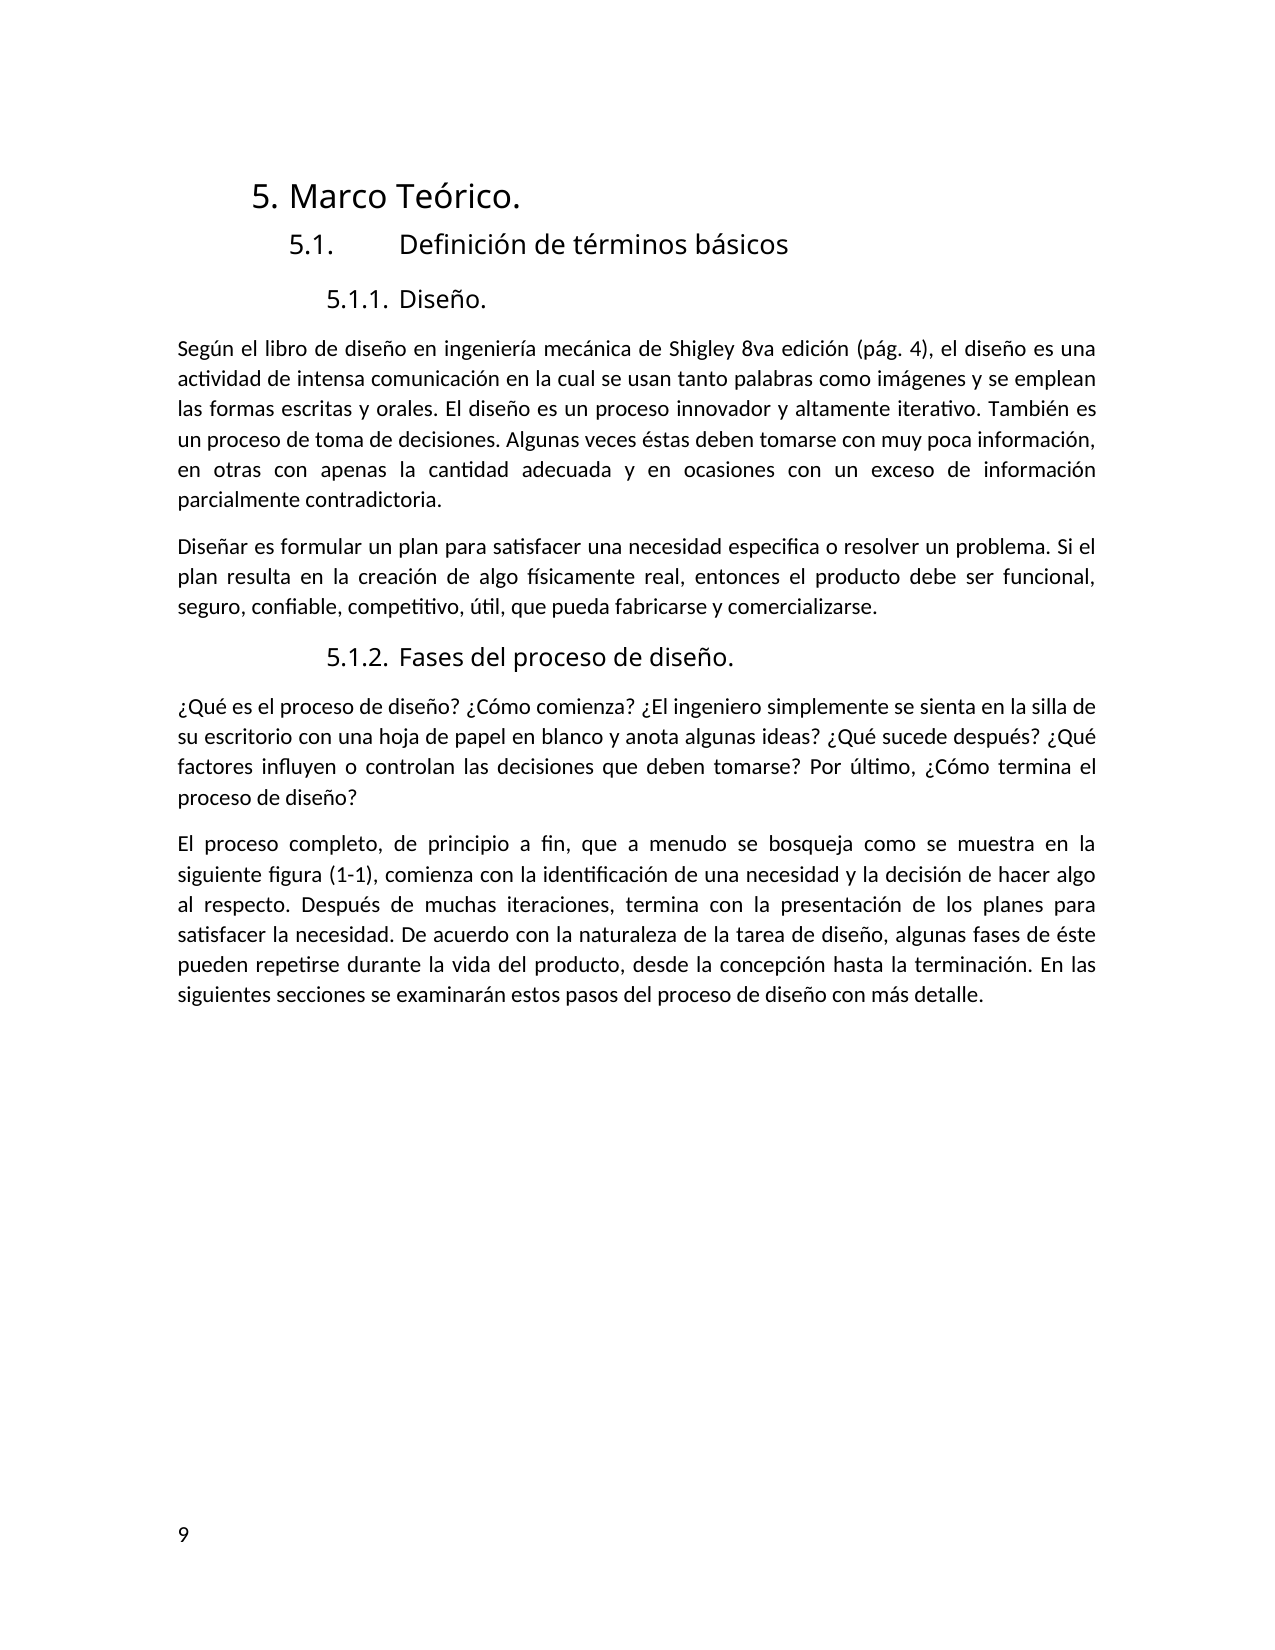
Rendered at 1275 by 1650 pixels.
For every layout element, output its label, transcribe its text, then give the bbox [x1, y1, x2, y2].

text ¿Qué es el proceso de diseño? ¿Cómo comienza? ¿El ingeniero simplemente se sienta en la silla de su escritorio con una hoja de papel en blanco y anota algunas ideas? ¿Qué sucede después? ¿Qué factores influyen o controlan las decisiones que deben tomarse? Por último, ¿Cómo termina el proceso de diseño? [177, 692, 1098, 811]
subtitle Diseño. [326, 281, 1098, 316]
text El proceso completo, de principio a fin, que a menudo se bosqueja como se muestra en la siguiente figura (1-1), comienza con la identificación de una necesidad y la decisión de hacer algo al respecto. Después de muchas iteraciones, termina con la presentación de los planes para satisfacer la necesidad. De acuerdo con la naturaleza de la tarea de diseño, algunas fases de éste pueden repetirse durante la vida del producto, desde la concepción hasta la terminación. En las siguientes secciones se examinarán estos pasos del proceso de diseño con más detalle. [177, 829, 1098, 1009]
subtitle Definición de términos básicos [288, 226, 1098, 263]
subtitle Marco Teórico. [251, 173, 1098, 218]
text Diseñar es formular un plan para satisfacer una necesidad especifica o resolver un problema. Si el plan resulta en la creación de algo físicamente real, entonces el producto debe ser funcional, seguro, confiable, competitivo, útil, que pueda fabricarse y comercializarse. [177, 532, 1098, 621]
subtitle Fases del proceso de diseño. [326, 639, 1098, 673]
text Según el libro de diseño en ingeniería mecánica de Shigley 8va edición (pág. 4), el diseño es una actividad de intensa comunicación en la cual se usan tanto palabras como imágenes y se emplean las formas escritas y orales. El diseño es un proceso innovador y altamente iterativo. También es un proceso de toma de decisiones. Algunas veces éstas deben tomarse con muy poca información, en otras con apenas la cantidad adecuada y en ocasiones con un exceso de información parcialmente contradictoria. [177, 334, 1098, 513]
